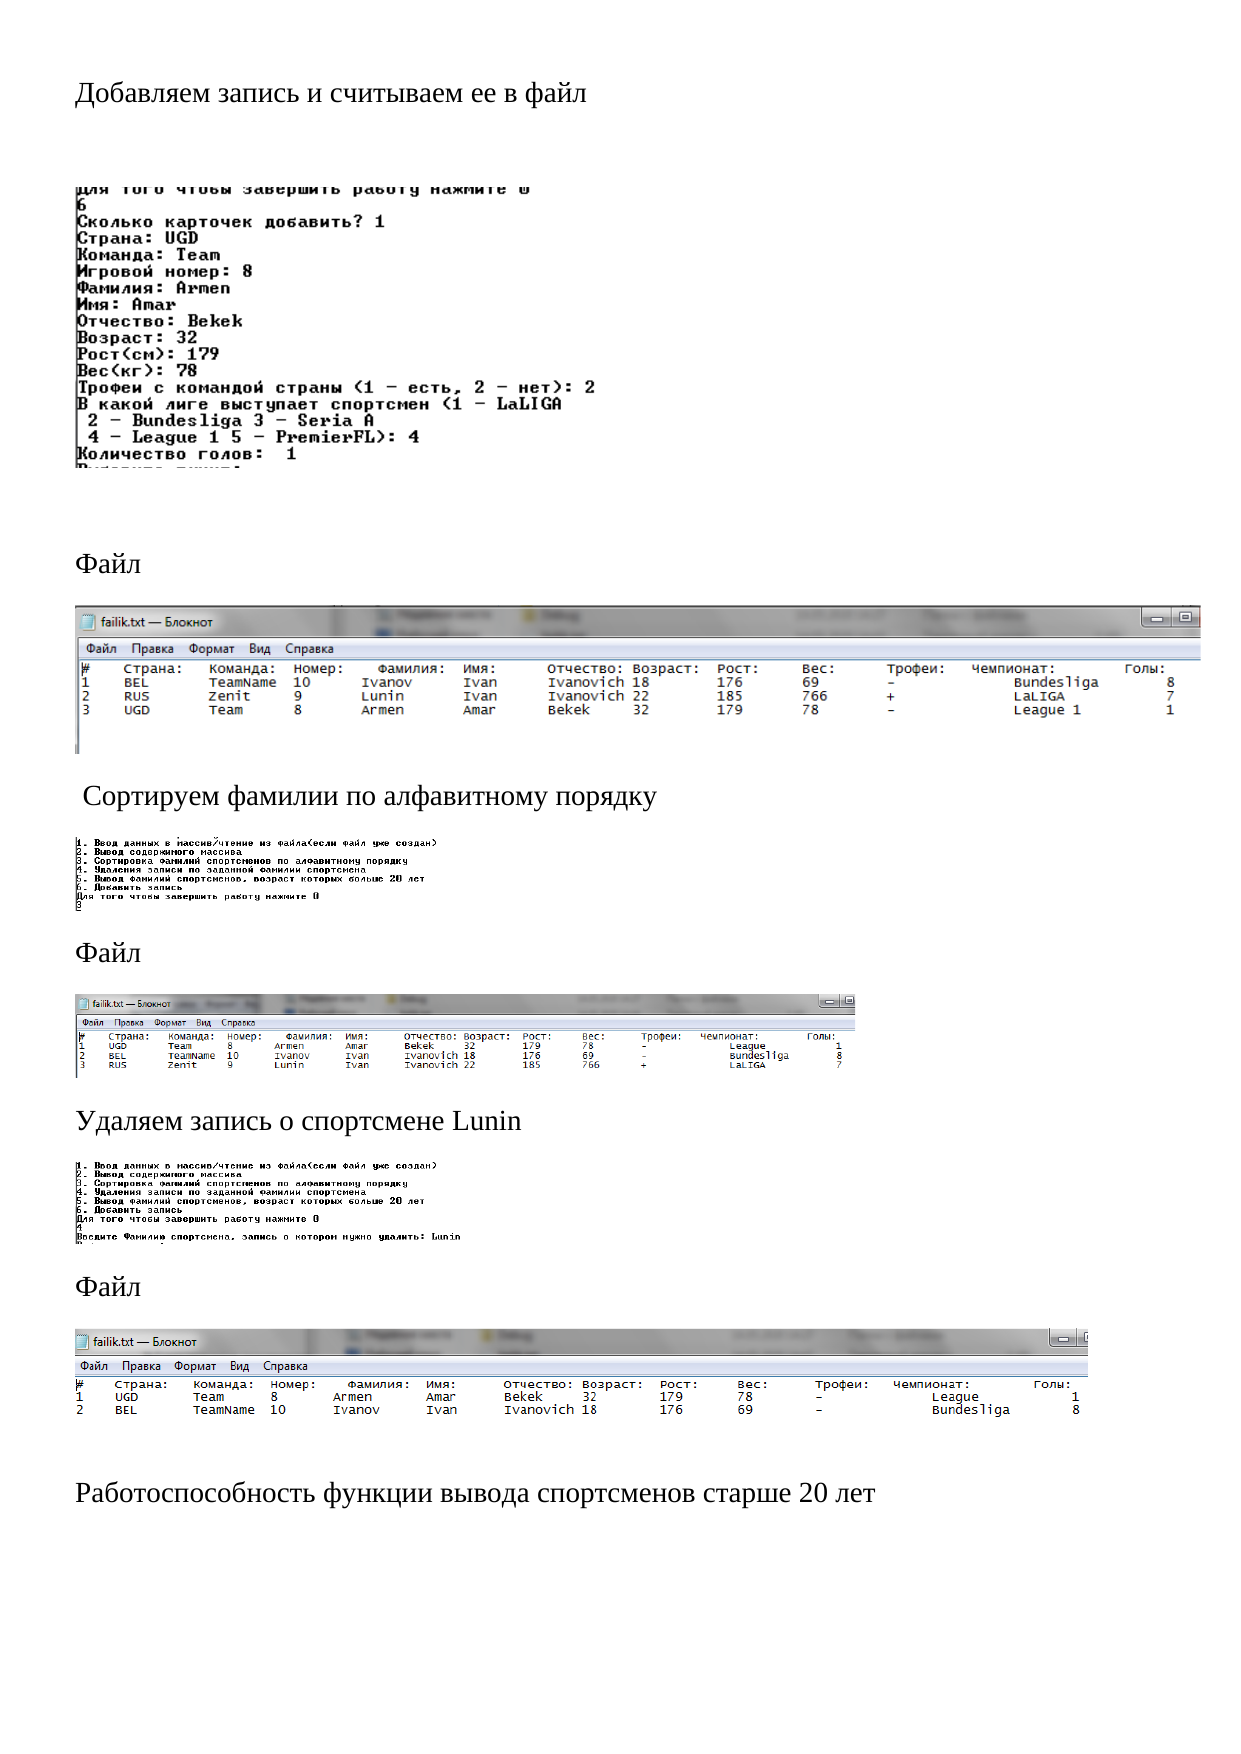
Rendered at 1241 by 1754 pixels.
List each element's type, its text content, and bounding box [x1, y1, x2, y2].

text Удаляем запись о спортсмене Lunin [75, 1103, 1165, 1136]
picture [75, 1328, 1088, 1451]
picture [75, 605, 1201, 754]
picture [75, 1162, 491, 1244]
picture [75, 837, 444, 911]
text Файл [75, 1269, 1165, 1302]
text Файл [75, 935, 1165, 969]
picture [75, 994, 856, 1078]
text Файл [75, 546, 1165, 579]
picture [75, 187, 800, 468]
text Добавляем запись и считываем ее в файл [75, 75, 1165, 108]
text Работоспособность функции вывода спортсменов старше 20 лет [75, 1475, 1165, 1509]
text Сортируем фамилии по алфавитному порядку [75, 778, 1165, 812]
